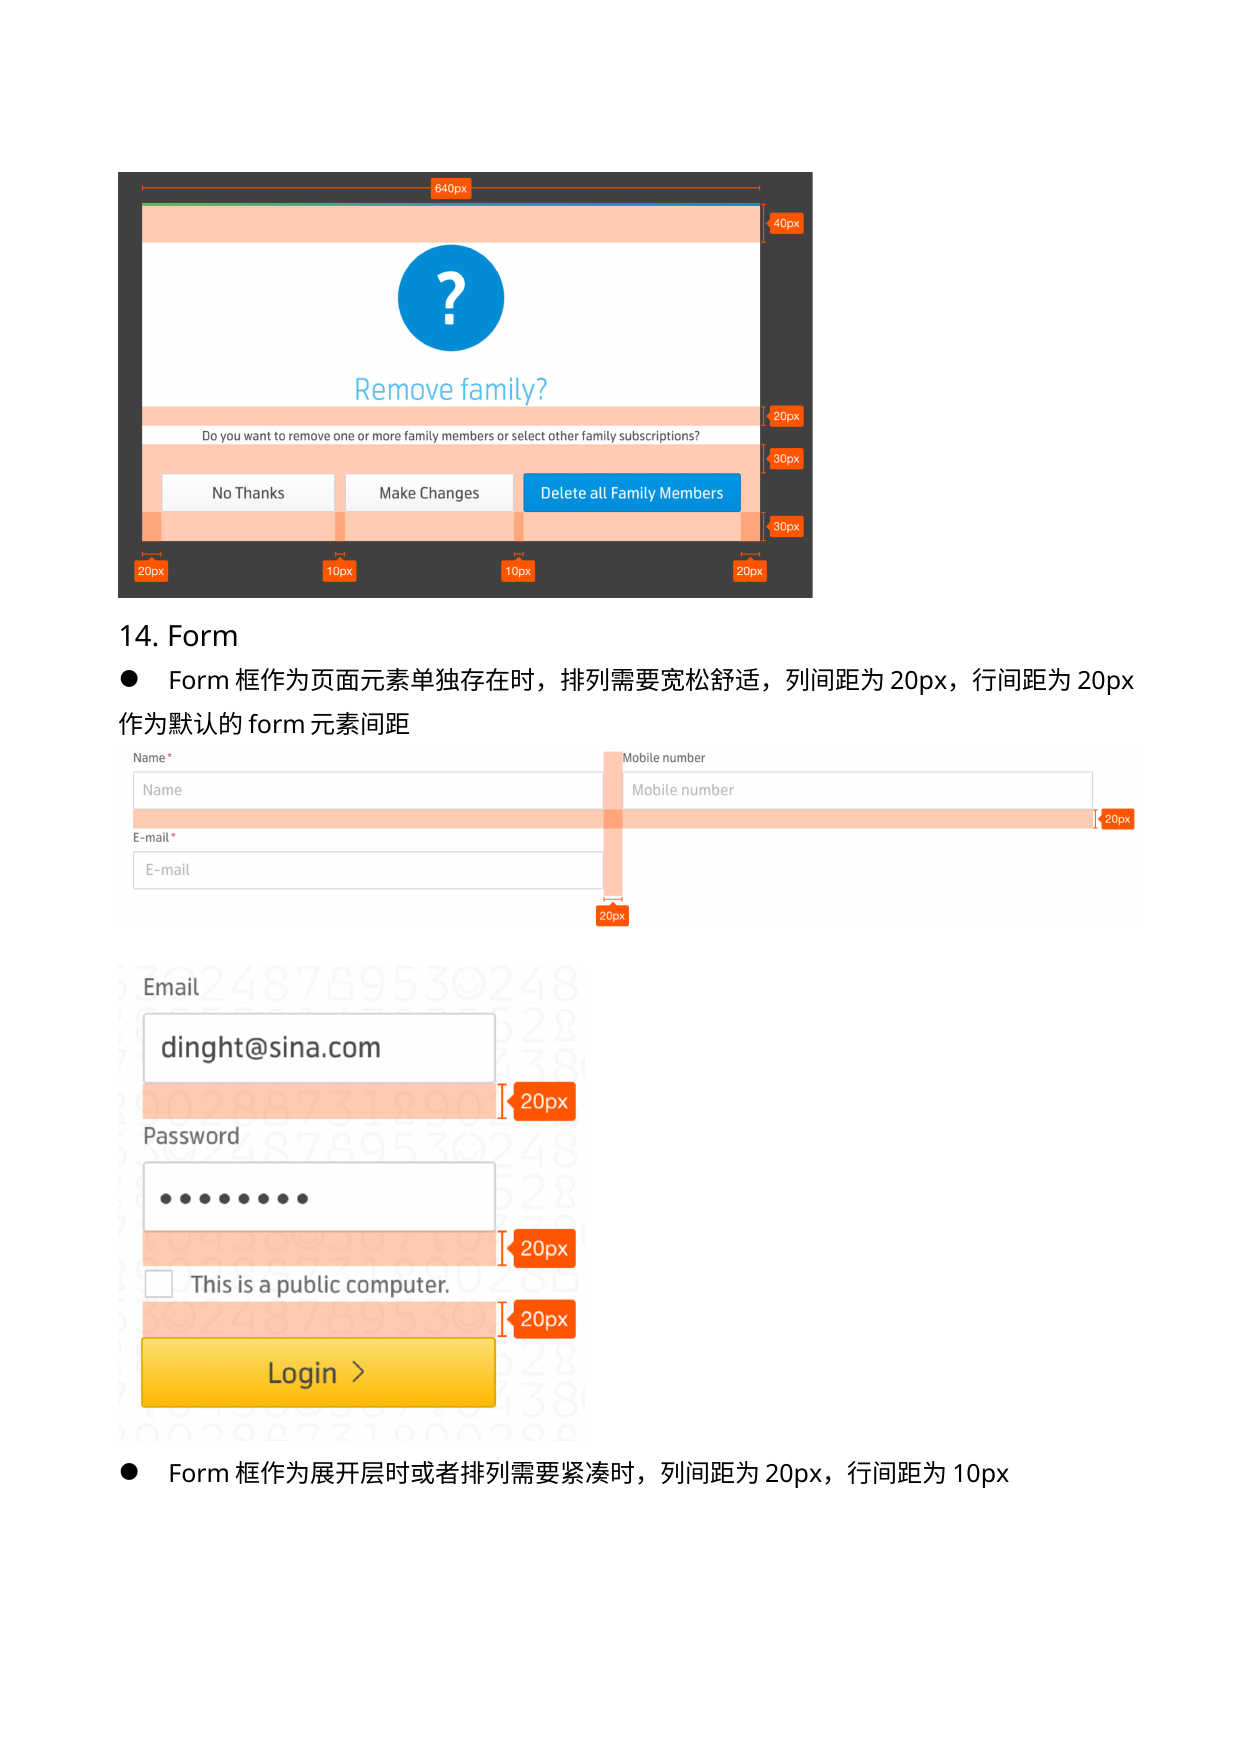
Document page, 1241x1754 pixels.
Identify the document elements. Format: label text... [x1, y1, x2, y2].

list Form框作为页面元素单独存在时，排列需要宽松舒适，列间距为20px，行间距为20px [118, 657, 1167, 701]
picture [118, 172, 813, 598]
list Form框作为展开层时或者排列需要紧凑时，列间距为20px，行间距为10px [118, 1450, 1167, 1494]
picture [118, 744, 1137, 927]
text 14. Form [118, 613, 1167, 657]
text 作为默认的form元素间距 [118, 701, 1167, 745]
picture [118, 965, 585, 1441]
